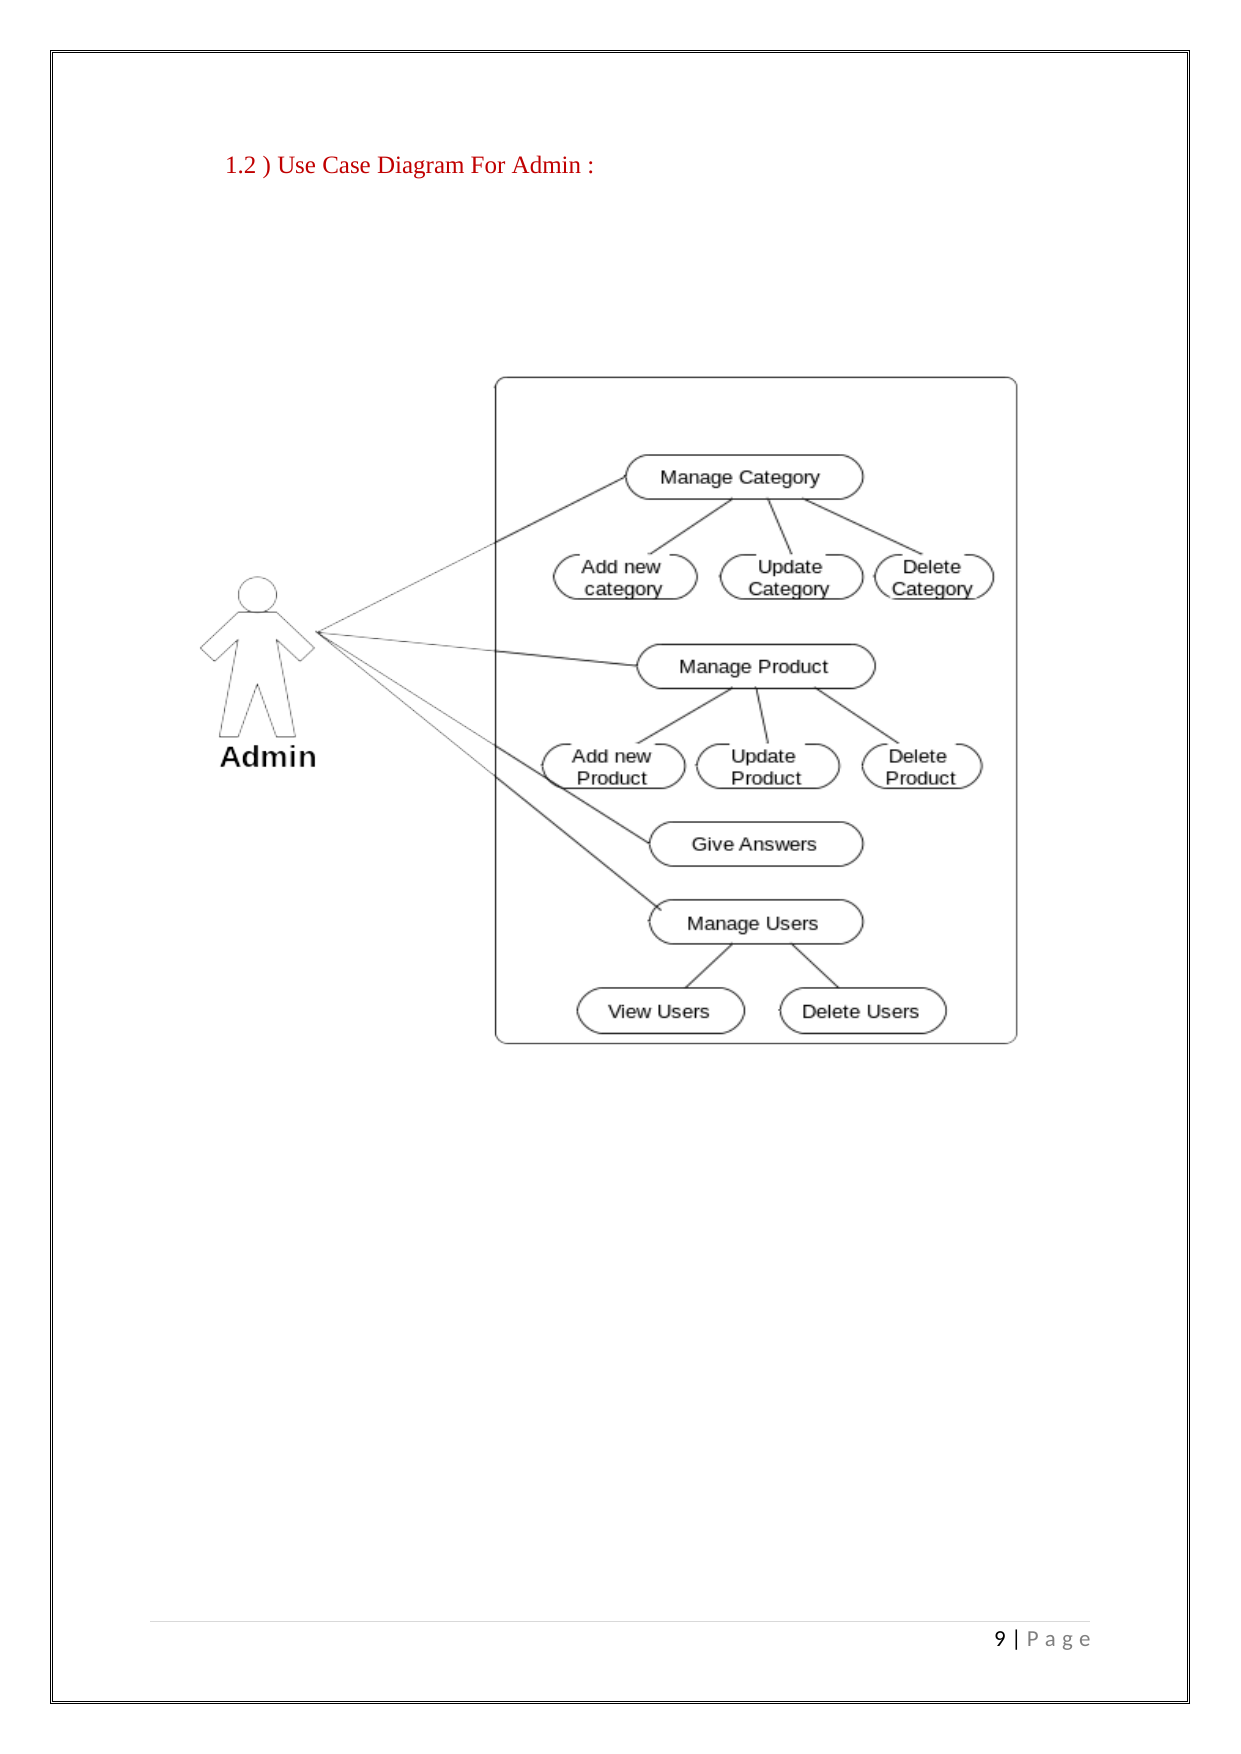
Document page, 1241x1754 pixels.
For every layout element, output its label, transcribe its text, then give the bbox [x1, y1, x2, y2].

list ) Use Case Diagram For Admin : [225, 150, 1090, 179]
